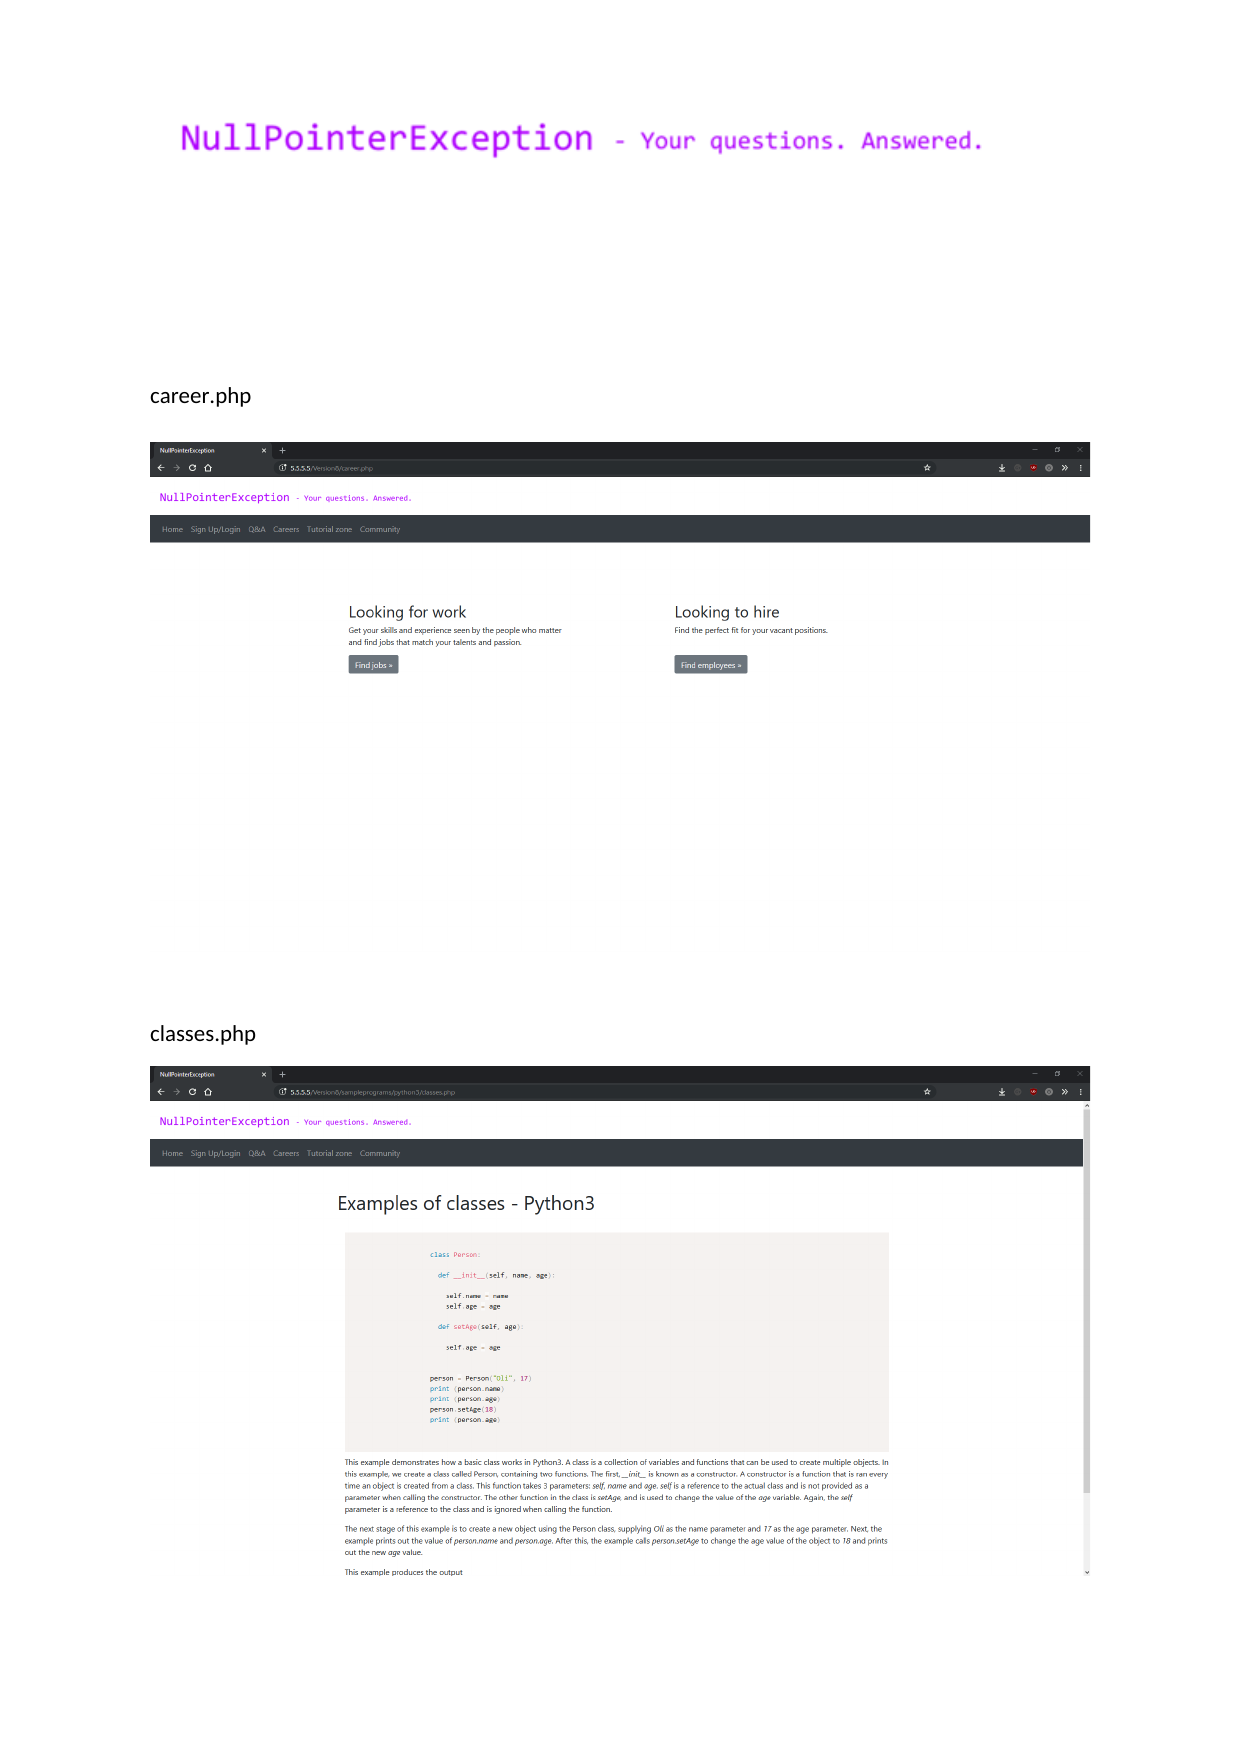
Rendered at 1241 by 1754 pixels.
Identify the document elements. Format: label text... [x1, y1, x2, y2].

picture [150, 442, 1091, 952]
text classes.php [150, 1019, 1090, 1048]
picture [150, 1066, 1091, 1576]
picture [150, 73, 1091, 194]
text career.php [150, 381, 1090, 409]
